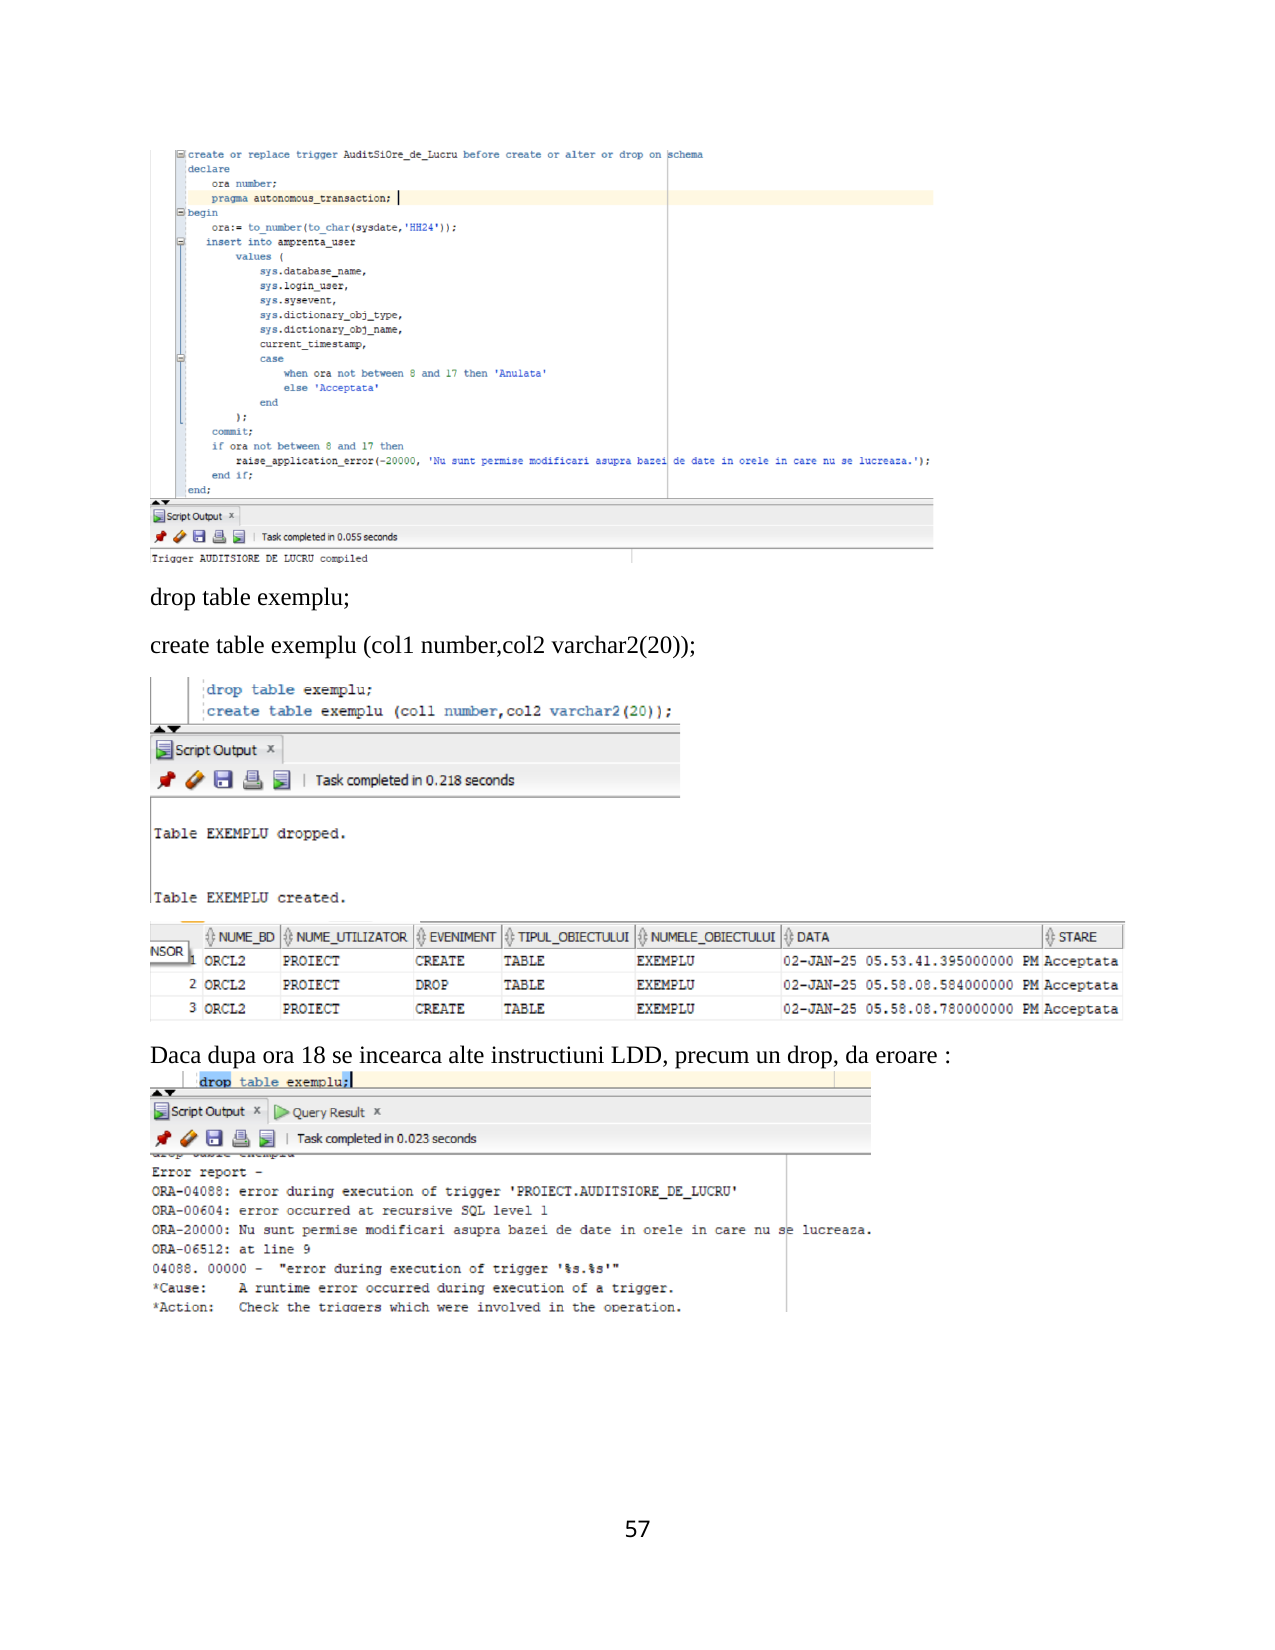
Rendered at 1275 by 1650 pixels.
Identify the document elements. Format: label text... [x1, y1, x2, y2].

picture [150, 150, 934, 563]
picture [150, 677, 681, 903]
picture [150, 1071, 871, 1312]
text create table exemplu (col1 number,col2 varchar2(20)); [150, 630, 1125, 658]
text drop table exemplu; [150, 582, 1125, 611]
picture [150, 921, 1125, 1022]
